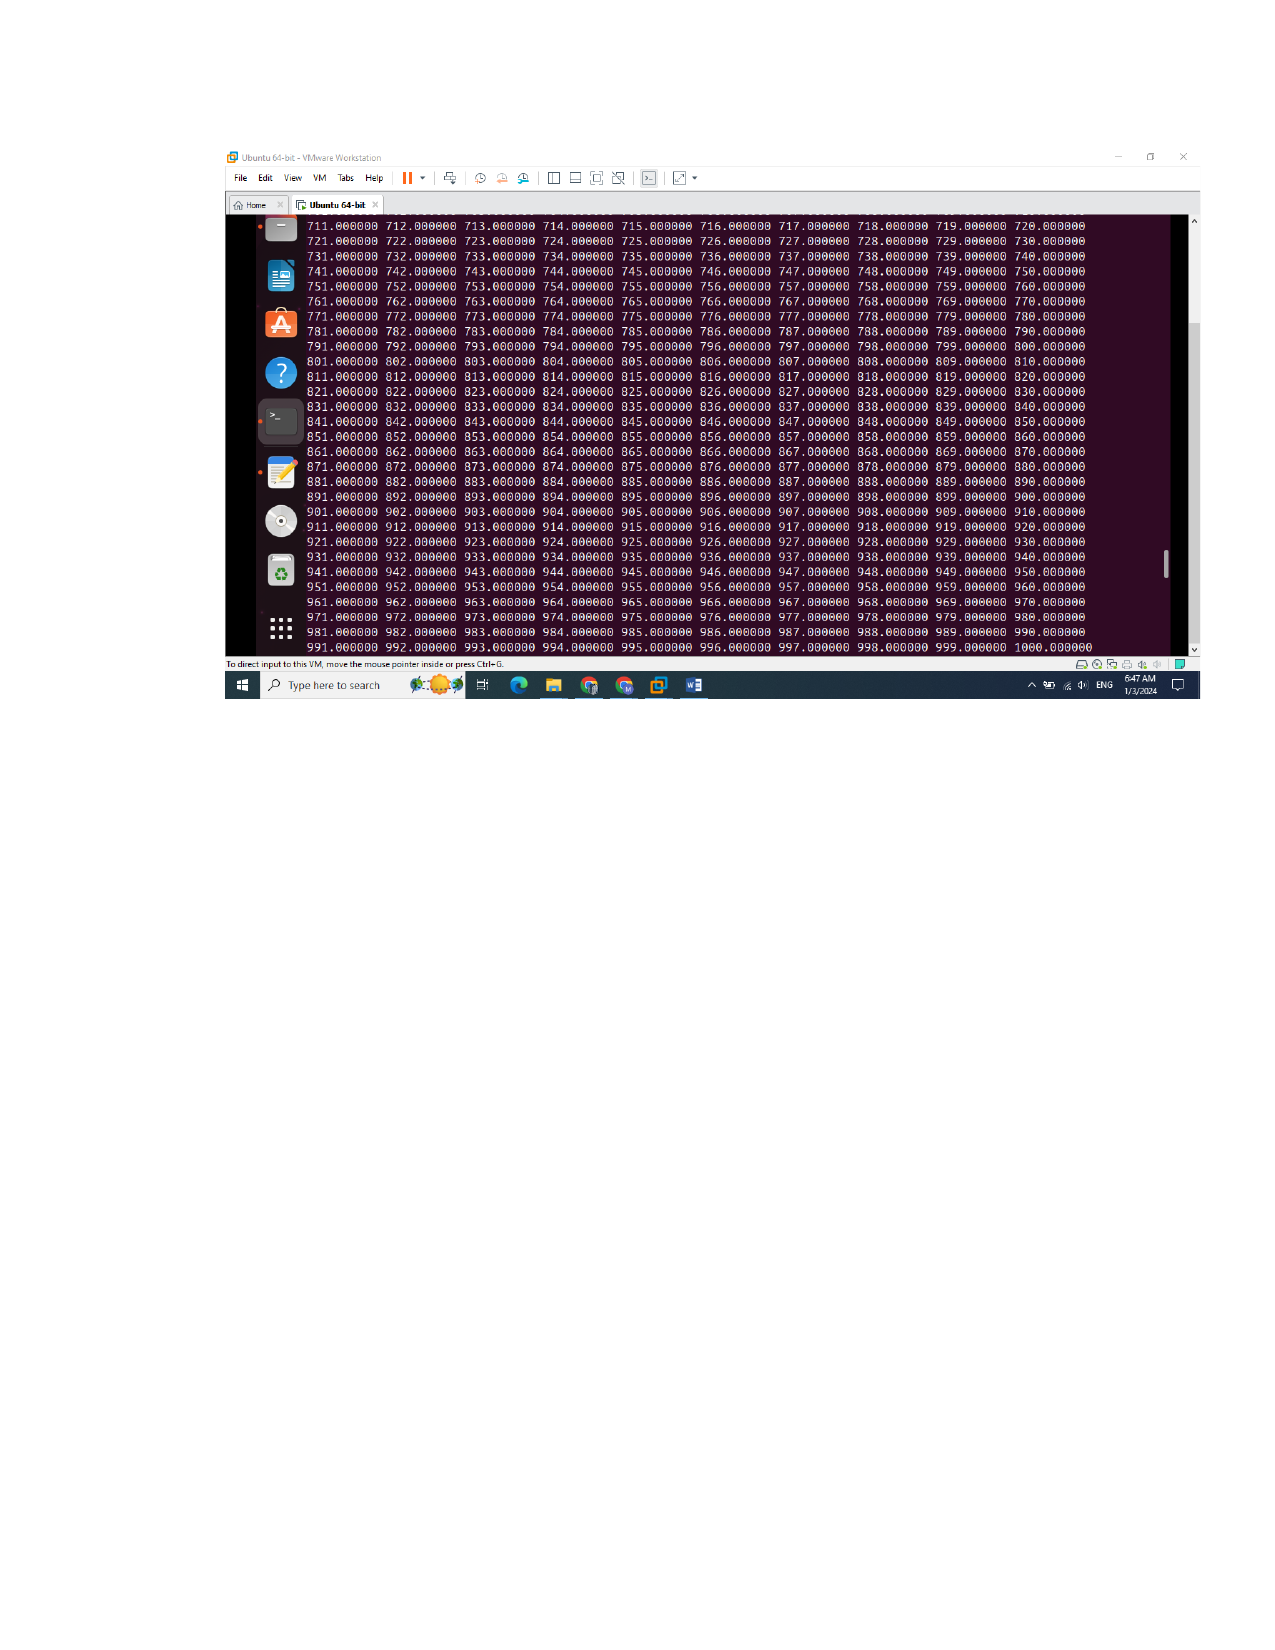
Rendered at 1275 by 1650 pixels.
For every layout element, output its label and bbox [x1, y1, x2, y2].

picture [225, 150, 1200, 699]
